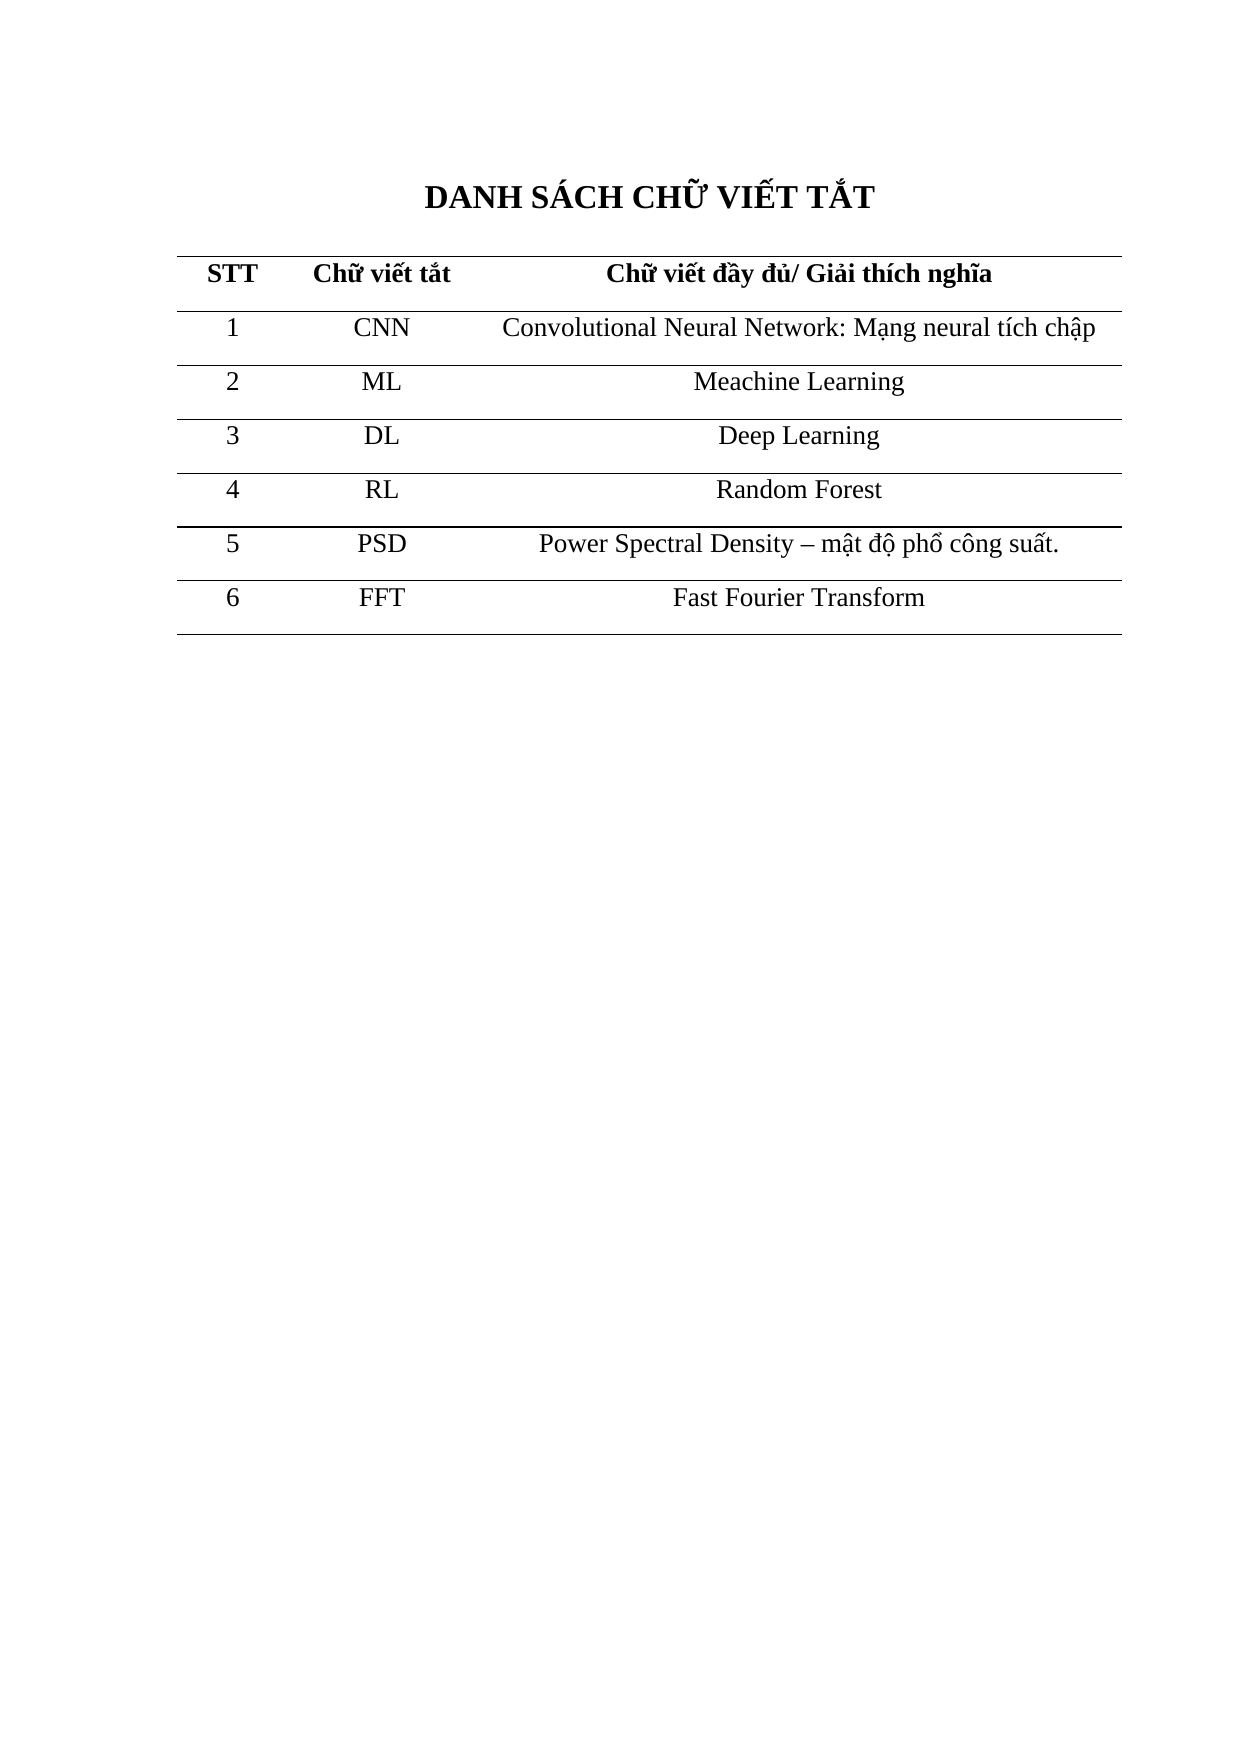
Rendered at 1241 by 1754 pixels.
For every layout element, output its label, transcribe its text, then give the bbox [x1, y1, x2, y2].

table_cell Meachine Learning [476, 366, 1122, 418]
table_cell CNN [288, 312, 476, 364]
table_header Chữ viết đầy đủ/ Giải thích nghĩa [476, 257, 1122, 311]
table_cell Random Forest [476, 474, 1122, 526]
table_cell Fast Fourier Transform [476, 581, 1122, 634]
table_cell 3 [177, 420, 288, 472]
table_cell 6 [177, 581, 288, 634]
table_cell 2 [177, 366, 288, 418]
table_cell FFT [288, 581, 476, 634]
table_cell PSD [288, 528, 476, 580]
table_cell 4 [177, 474, 288, 526]
table_cell DL [288, 420, 476, 472]
table_cell 1 [177, 312, 288, 364]
table_cell 5 [177, 528, 288, 580]
table_cell ML [288, 366, 476, 418]
table_header STT [177, 257, 288, 311]
table_cell Power Spectral Density – mật độ phổ công suất. [476, 528, 1122, 580]
table_cell Convolutional Neural Network: Mạng neural tích chập [476, 312, 1122, 364]
title DANH SÁCH CHỮ VIẾT TẮT [177, 177, 1122, 215]
table_cell RL [288, 474, 476, 526]
table_header Chữ viết tắt [288, 257, 476, 311]
table_cell Deep Learning [476, 420, 1122, 472]
